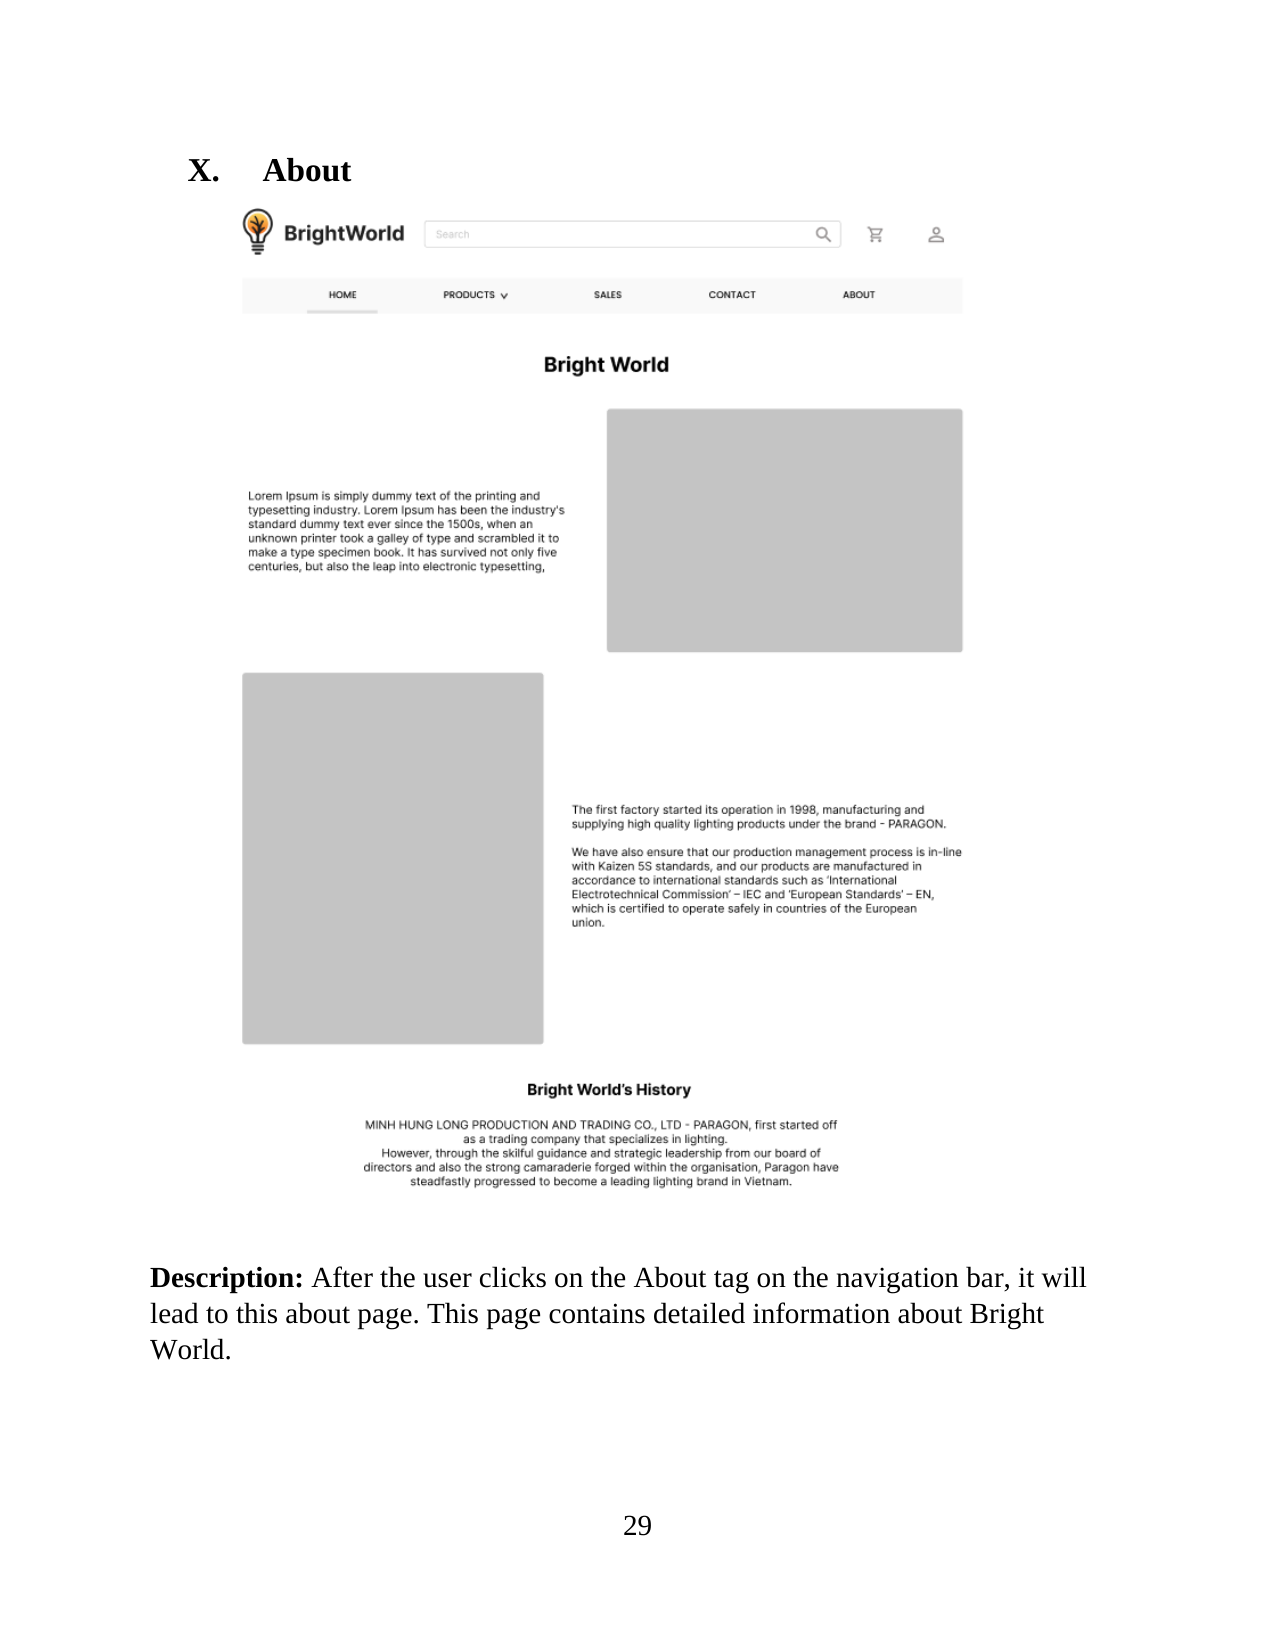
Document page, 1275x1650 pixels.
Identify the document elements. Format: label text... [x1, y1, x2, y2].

subtitle About [187, 150, 1125, 188]
text Description: After the user clicks on the About tag on the navigation bar, it will lead to this about page. This page contains detailed information about Bright World. [150, 1260, 1125, 1366]
picture [150, 191, 1050, 1241]
